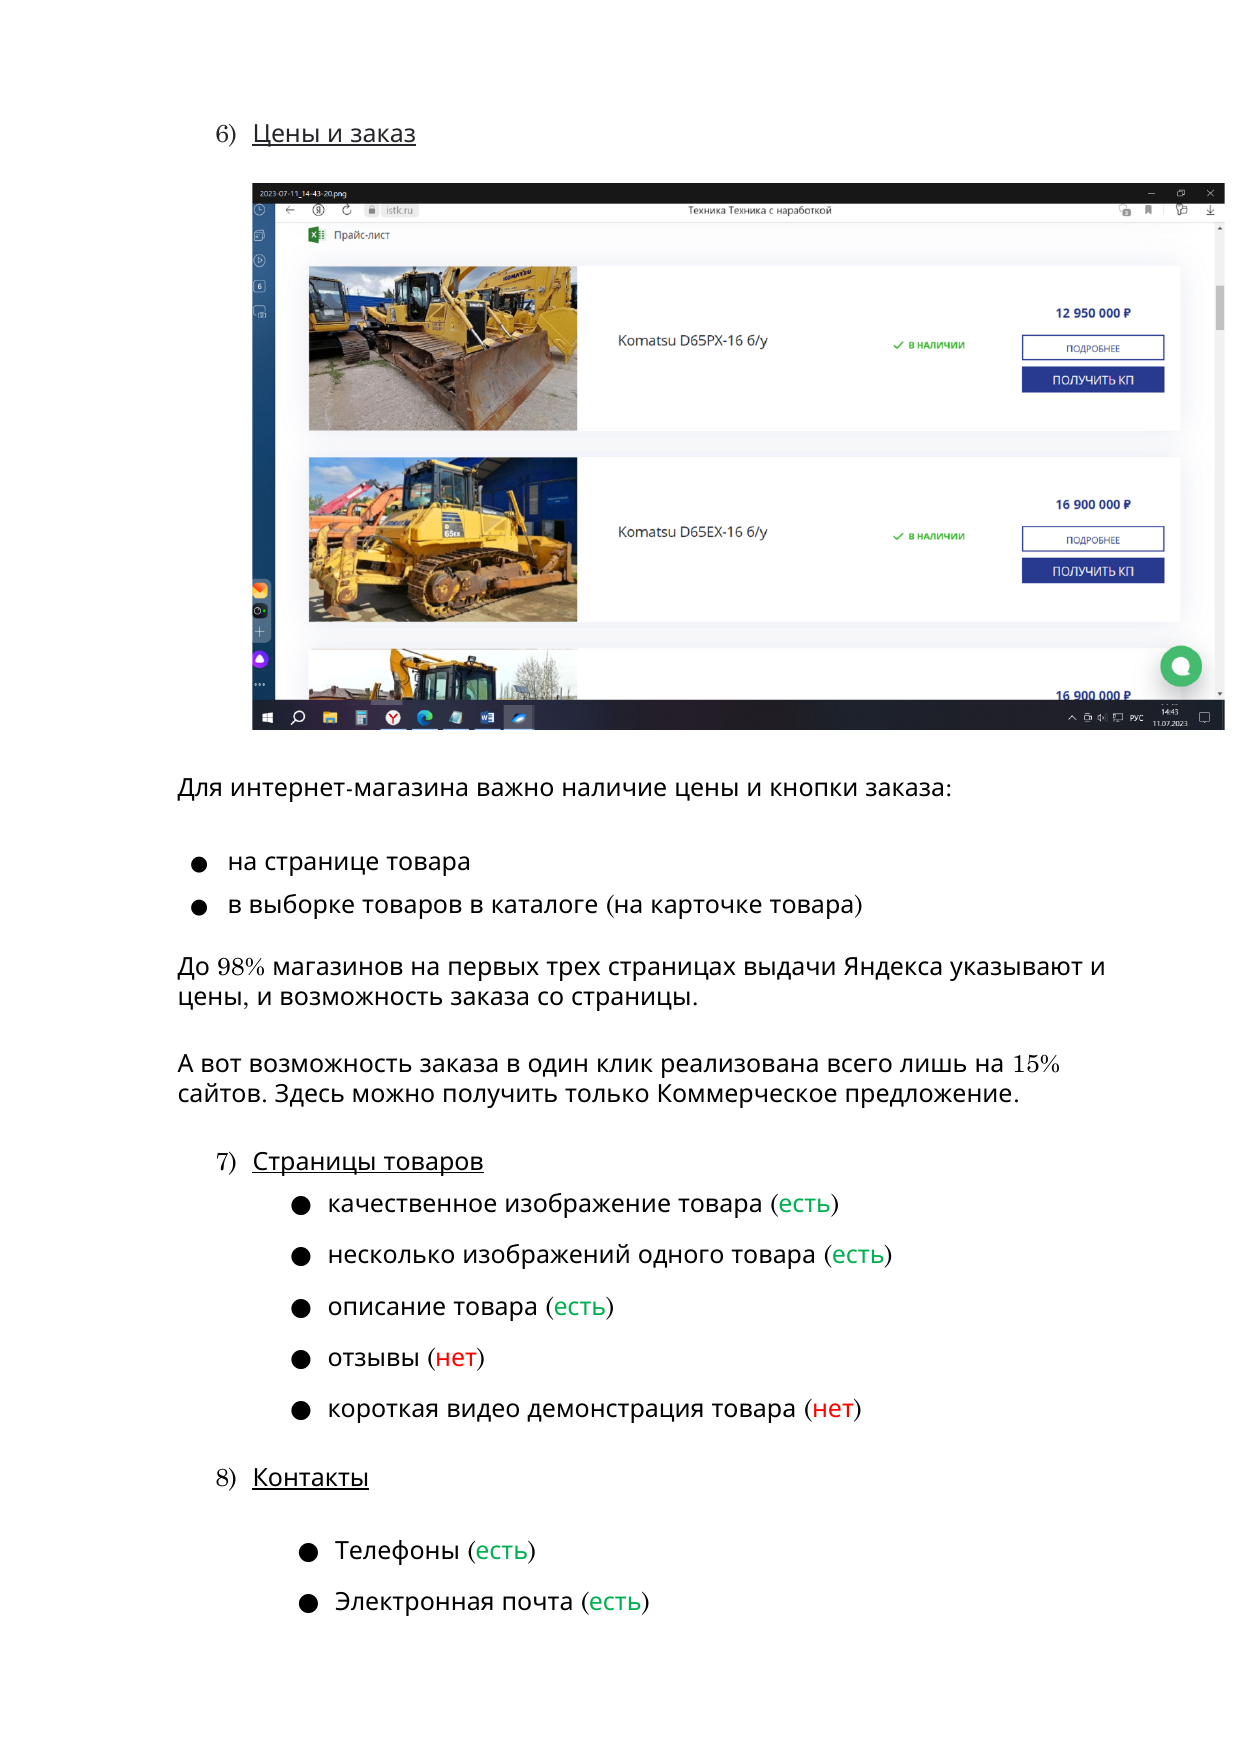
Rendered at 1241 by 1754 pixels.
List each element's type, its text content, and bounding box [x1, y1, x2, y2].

list отзывы (нет) [290, 1329, 1152, 1381]
list несколько изображений одного товара (есть) [290, 1227, 1152, 1278]
list описание товара (есть) [290, 1278, 1152, 1329]
list Страницы товаров [215, 1146, 1152, 1176]
list в выборке товаров в каталоге (на карточке товара) [190, 882, 1152, 925]
list качественное изображение товара (есть) [290, 1176, 1152, 1227]
list Электронная почта (есть) [297, 1573, 1152, 1625]
list на странице товара [190, 840, 1152, 882]
text А вот возможность заказа в один клик реализована всего лишь на 15% сайтов. Здесь можно получить только Коммерческое предложение. [177, 1048, 1152, 1108]
text Для интернет-магазина важно наличие цены и кнопки заказа: [177, 772, 1152, 802]
text До 98% магазинов на первых трех страницах выдачи Яндекса указывают и цены, и возможность заказа со страницы. [177, 950, 1152, 1010]
picture [252, 183, 1225, 730]
list Контакты [215, 1462, 1152, 1492]
list Телефоны (есть) [297, 1522, 1152, 1573]
list Цены и заказ [215, 118, 1152, 148]
list короткая видео демонстрация товара (нет) [290, 1381, 1152, 1432]
